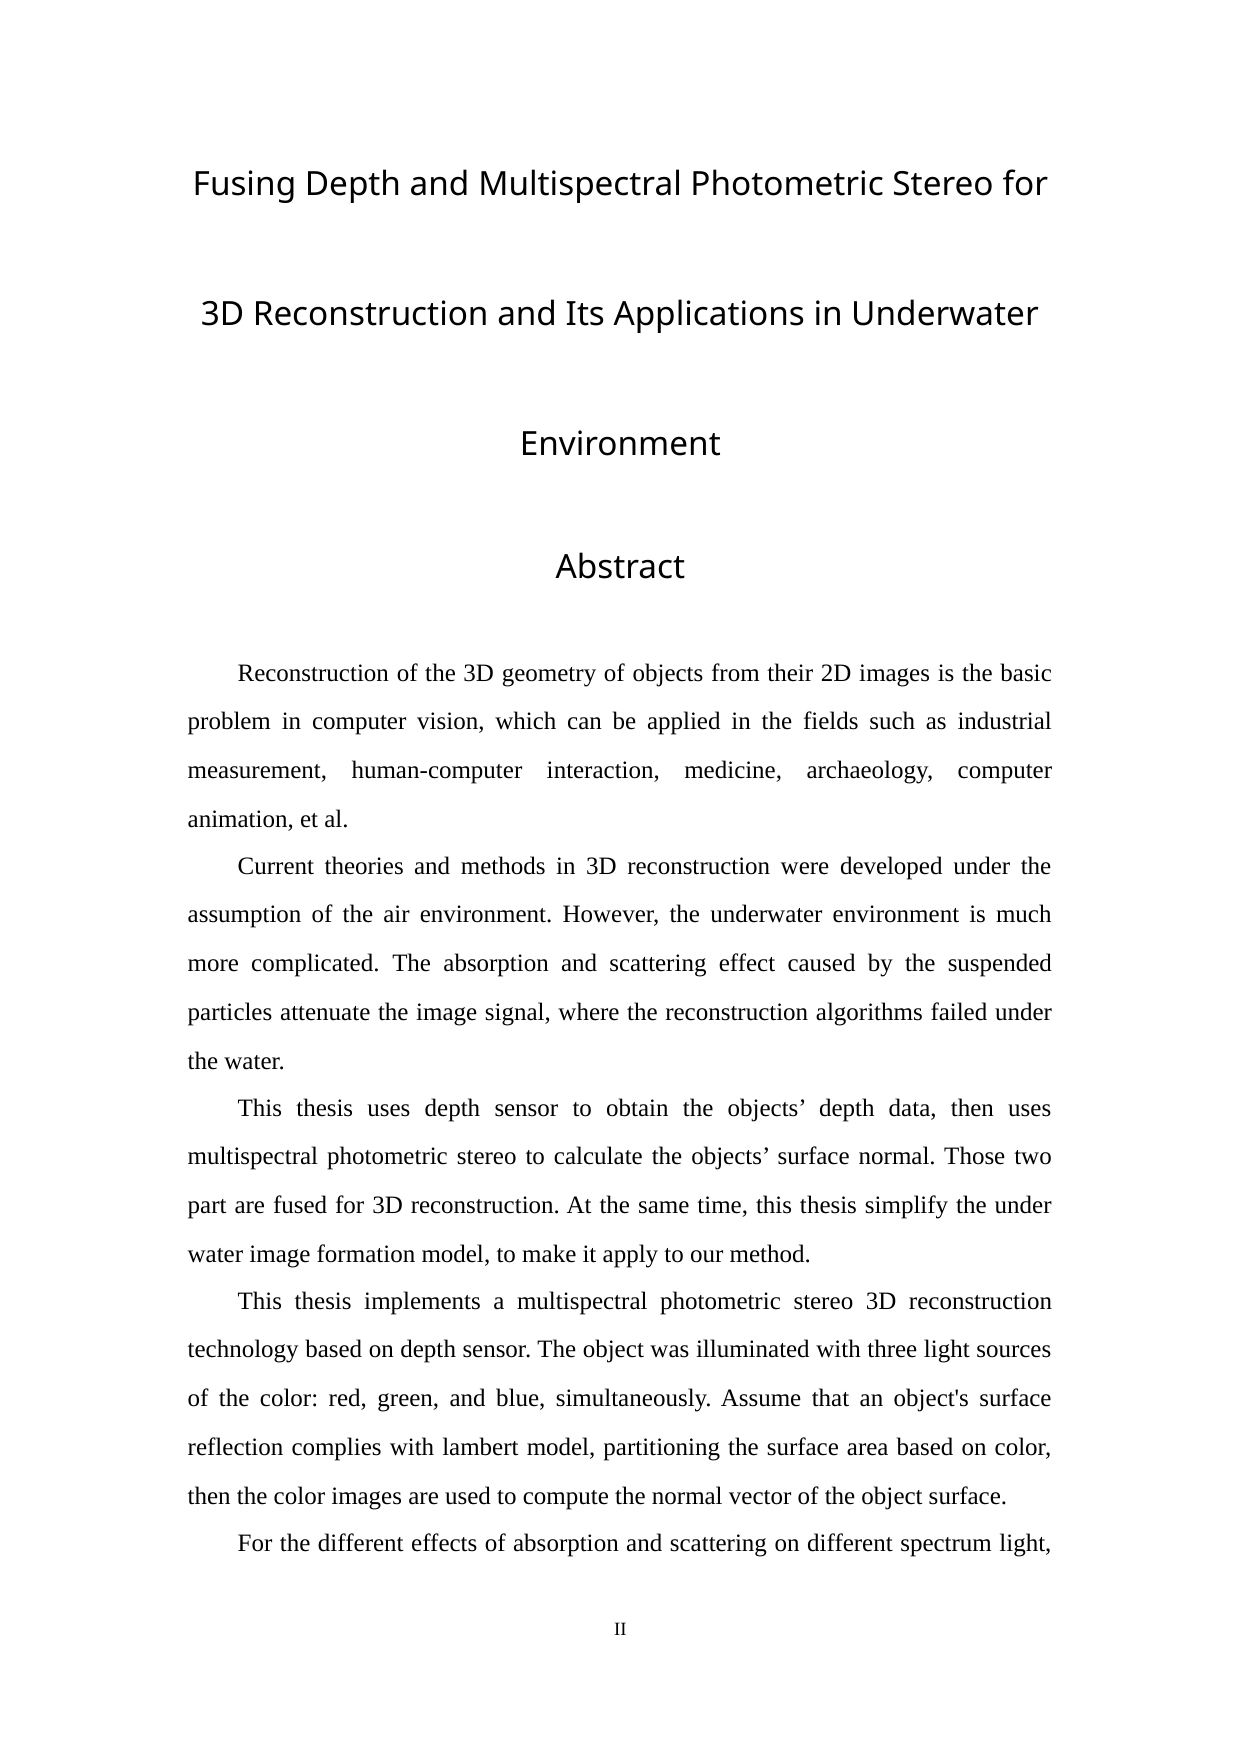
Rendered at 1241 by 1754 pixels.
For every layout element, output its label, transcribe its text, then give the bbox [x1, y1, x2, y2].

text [187, 1526, 1053, 1558]
subtitle Abstract [187, 533, 1053, 598]
text Current theories and methods in 3D reconstruction were developed under the assumption of the air environment. However, the underwater environment is much more complicated. The absorption and scattering effect caused by the suspended particles attenuate the image signal, where the reconstruction algorithms failed under the water. [187, 849, 1053, 1076]
text Reconstruction of the 3D geometry of objects from their 2D images is the basic problem in computer vision, which can be applied in the fields such as industrial measurement, human-computer interaction, medicine, archaeology, computer animation, et al. [187, 656, 1053, 834]
text This thesis implements a multispectral photometric stereo 3D reconstruction technology based on depth sensor. The object was illuminated with three light sources of the color: red, green, and blue, simultaneously. Assume that an object's surface reflection complies with lambert model, partitioning the surface area based on color, then the color images are used to compute the normal vector of the object surface. [187, 1284, 1053, 1511]
text This thesis uses depth sensor to obtain the objects’ depth data, then uses multispectral photometric stereo to calculate the objects’ surface normal. Those two part are fused for 3D reconstruction. At the same time, this thesis simplify the under water image formation model, to make it apply to our method. [187, 1091, 1053, 1269]
text Fusing Depth and Multispectral Photometric Stereo for 3D Reconstruction and Its Applications in Underwater Environment [187, 150, 1053, 475]
